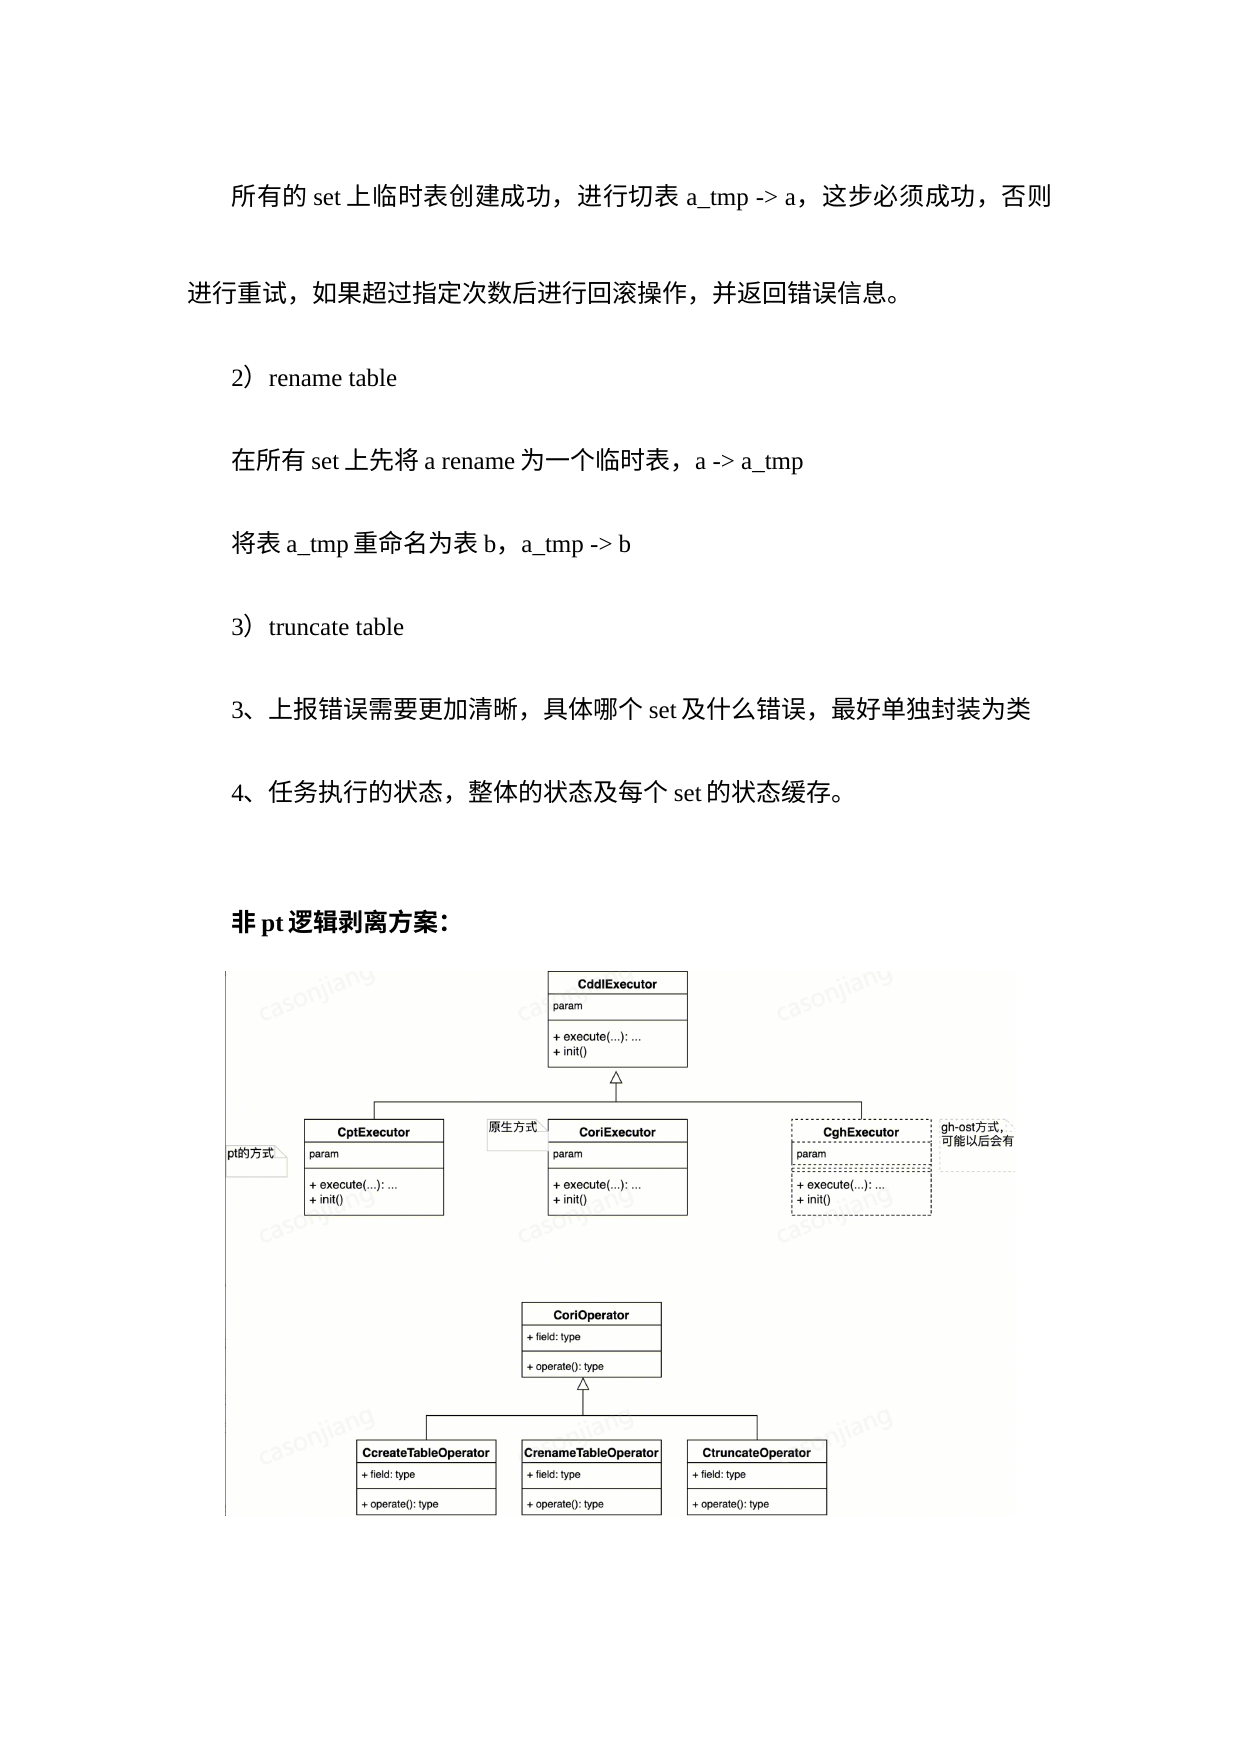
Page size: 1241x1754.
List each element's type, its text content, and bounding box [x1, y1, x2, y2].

text 2）rename table [187, 343, 1053, 408]
text 3、上报错误需要更加清晰，具体哪个set及什么错误，最好单独封装为类 [187, 675, 1053, 740]
picture [225, 971, 1016, 1516]
text 在所有set上先将a rename为一个临时表，a -> a_tmp [187, 426, 1053, 491]
text 4、任务执行的状态，整体的状态及每个set的状态缓存。 [187, 758, 1053, 823]
text 将表a_tmp重命名为表b，a_tmp -> b [187, 509, 1053, 574]
text 所有的set上临时表创建成功，进行切表 a_tmp -> a，这步必须成功，否则进行重试，如果超过指定次数后进行回滚操作，并返回错误信息。 [187, 162, 1053, 324]
text 3）truncate table [187, 592, 1053, 657]
text 非pt逻辑剥离方案： [187, 888, 1053, 953]
